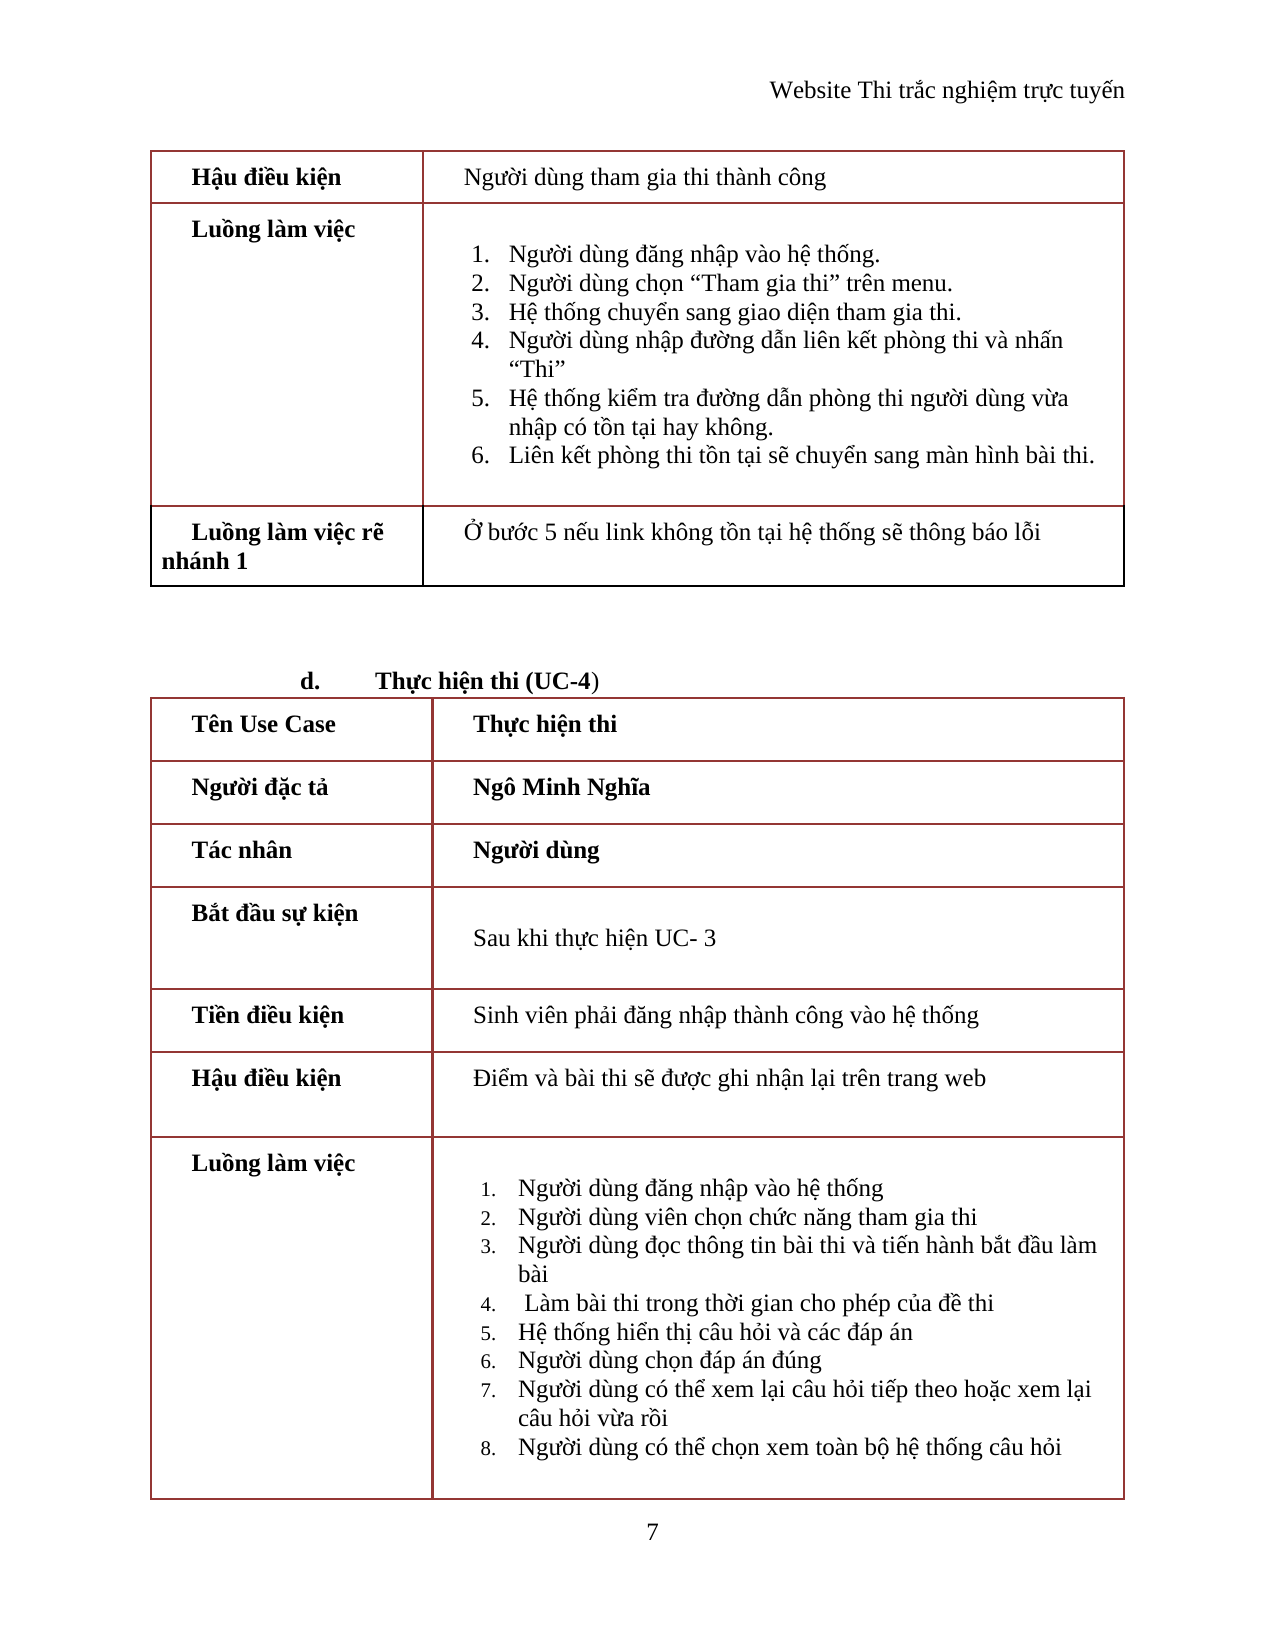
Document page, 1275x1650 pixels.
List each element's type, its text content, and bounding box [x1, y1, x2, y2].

table_cell Tiền điều kiện [152, 990, 431, 1051]
table_header Thực hiện thi [434, 699, 1123, 760]
table_cell Sinh viên phải đăng nhập thành công vào hệ thống [434, 990, 1123, 1051]
table_cell Ở bước 5 nếu link không tồn tại hệ thống sẽ thông báo lỗi [424, 507, 1123, 585]
table_cell Người dùng [434, 825, 1123, 886]
table_cell Luồng làm việc rẽ nhánh 1 [152, 507, 422, 585]
table_cell Hậu điều kiện [152, 1053, 431, 1136]
table_cell Bắt đầu sự kiện [152, 888, 431, 988]
table_cell Điểm và bài thi sẽ được ghi nhận lại trên trang web [434, 1053, 1123, 1136]
table_cell Hậu điều kiện [152, 152, 422, 202]
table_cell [434, 1138, 1123, 1498]
table_cell Ngô Minh Nghĩa [434, 762, 1123, 823]
table_header Tên Use Case [152, 699, 431, 760]
table_cell Luồng làm việc [152, 1138, 431, 1498]
table_cell Tác nhân [152, 825, 431, 886]
subtitle Thực hiện thi (UC-4) [300, 666, 1125, 694]
table_cell Luồng làm việc [152, 204, 422, 504]
table_cell Người dùng đăng nhập vào hệ thống. Người dùng chọn “Tham gia thi” trên menu. Hệ thống chuyển sang giao diện tham gia thi. Người dùng nhập đường dẫn liên kết phòng thi và nhấn “Thi” Hệ thống kiểm tra đường dẫn phòng thi người dùng vừa nhập có tồn tại hay không. Liên kết phòng thi tồn tại sẽ chuyển sang màn hình bài thi. [424, 204, 1123, 504]
table_cell Sau khi thực hiện UC- 3 [434, 888, 1123, 988]
table_cell Người đặc tả [152, 762, 431, 823]
table_cell Người dùng tham gia thi thành công [424, 152, 1123, 202]
